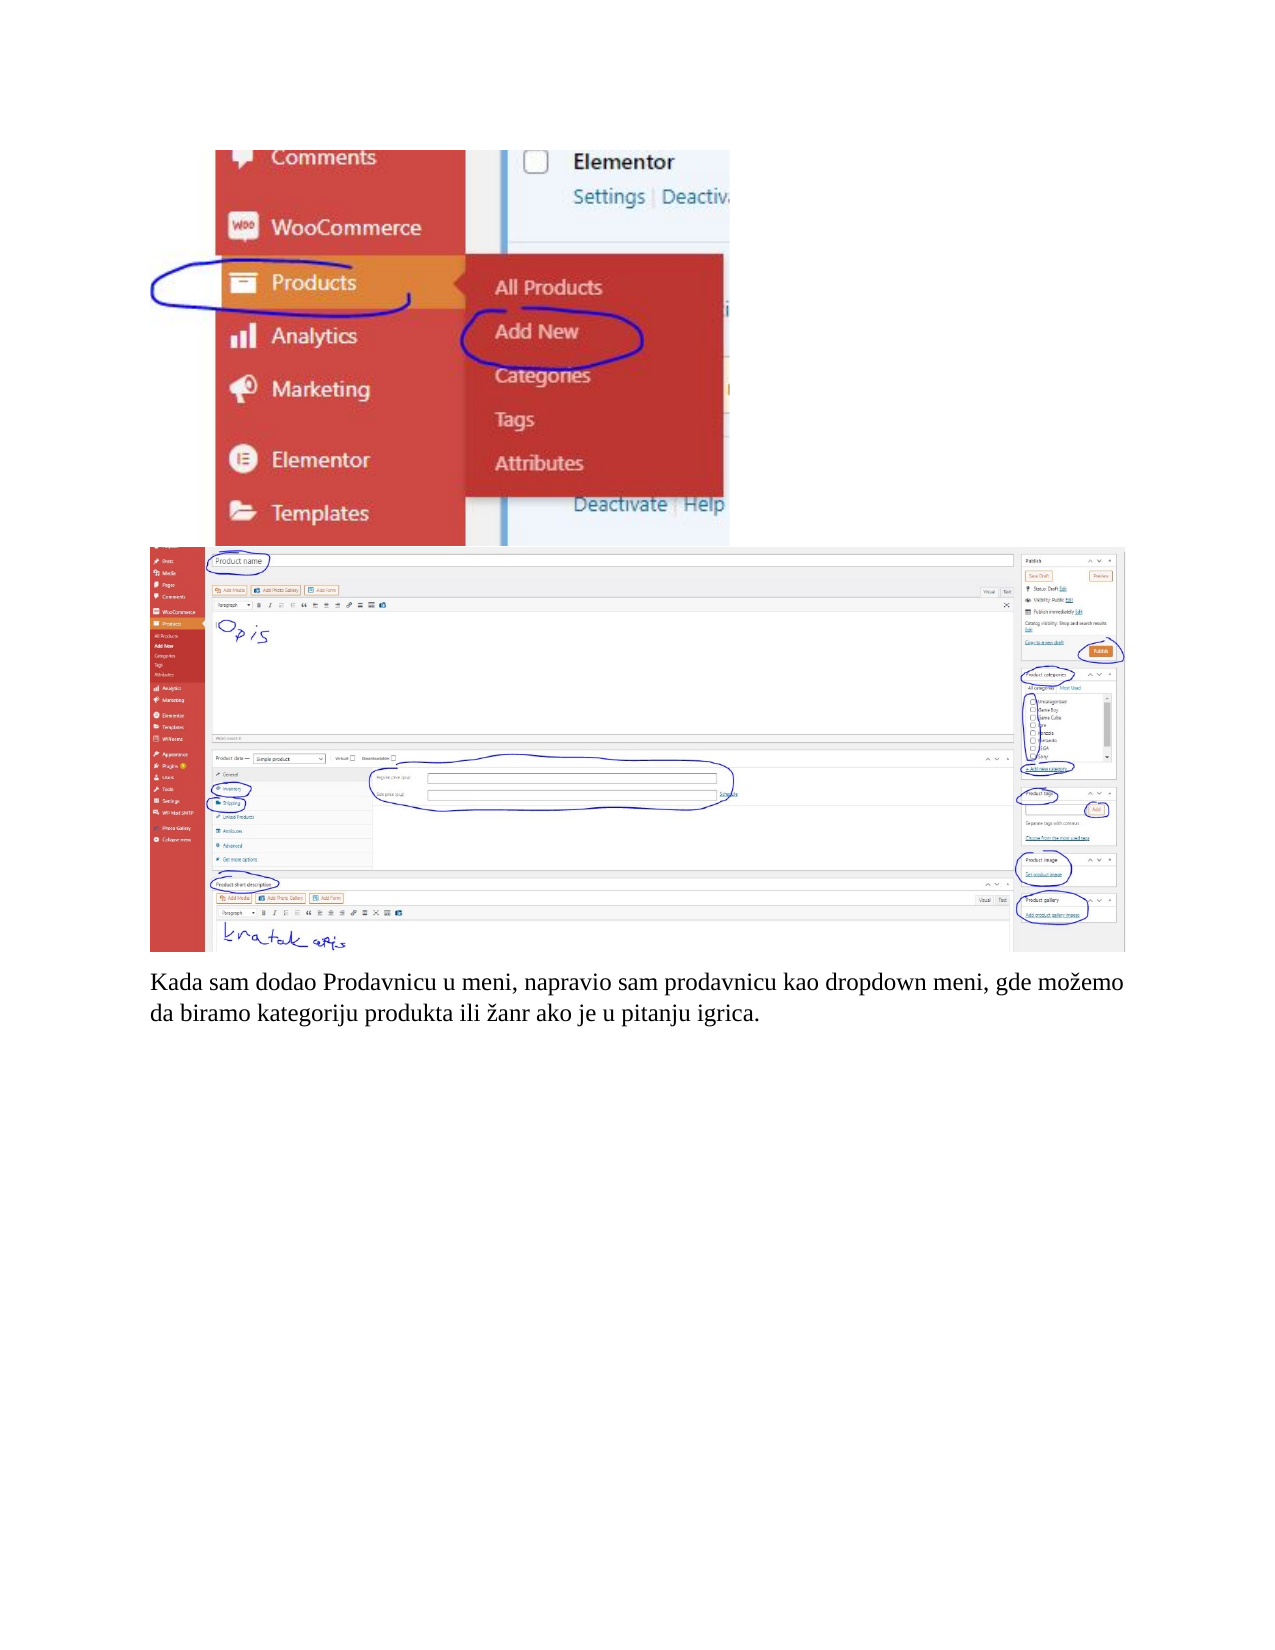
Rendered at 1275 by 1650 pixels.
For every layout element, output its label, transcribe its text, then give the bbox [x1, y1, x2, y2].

picture [150, 547, 1125, 952]
text Kada sam dodao Prodavnicu u meni, napravio sam prodavnicu kao dropdown meni, gde možemo da biramo kategoriju produkta ili žanr ako je u pitanju igrica. [150, 967, 1125, 1027]
picture [150, 150, 730, 546]
